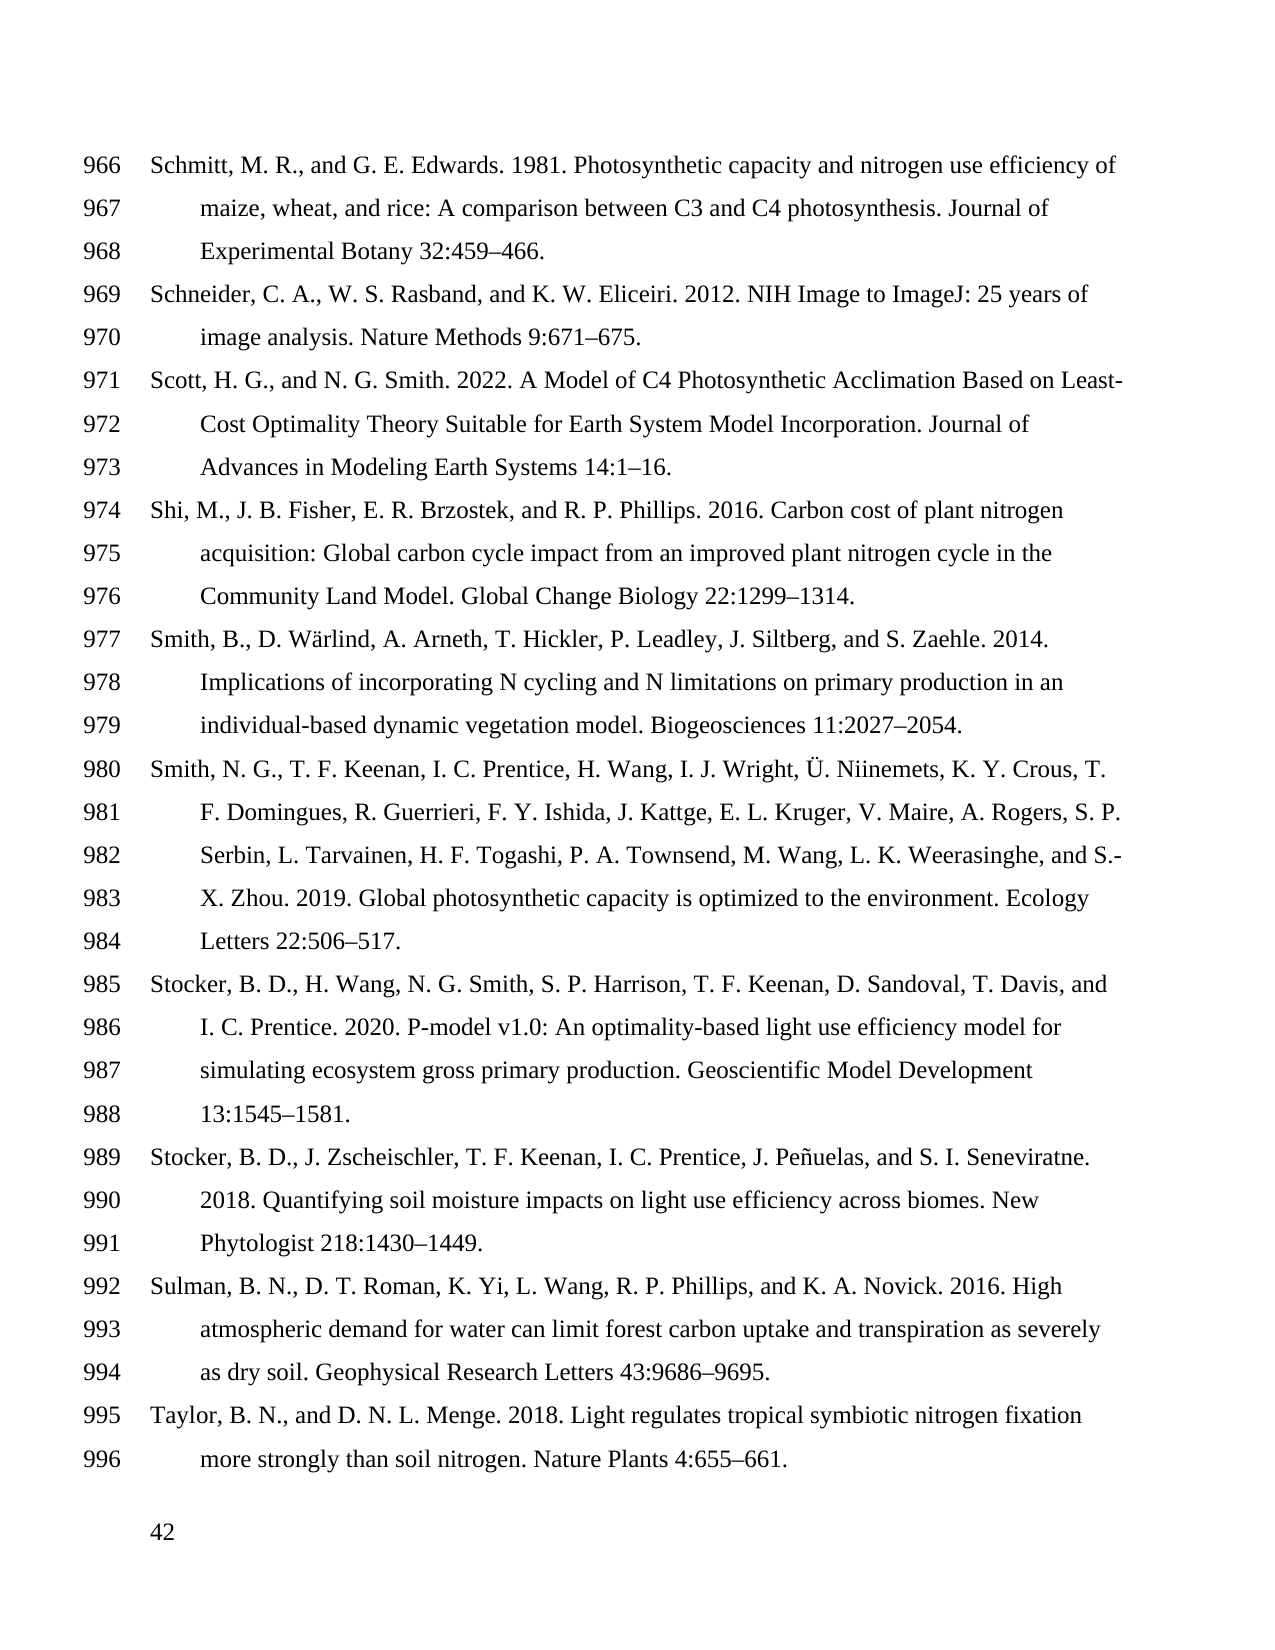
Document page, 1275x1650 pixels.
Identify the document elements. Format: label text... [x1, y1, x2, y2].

text Schmitt, M. R., and G. E. Edwards. 1981. Photosynthetic capacity and nitrogen use efficiency of maize, wheat, and rice: A comparison between C3 and C4 photosynthesis. Journal of Experimental Botany 32:459–466. [150, 150, 1125, 265]
text Stocker, B. D., J. Zscheischler, T. F. Keenan, I. C. Prentice, J. Peñuelas, and S. I. Seneviratne. 2018. Quantifying soil moisture impacts on light use efficiency across biomes. New Phytologist 218:1430–1449. [150, 1142, 1125, 1257]
text Taylor, B. N., and D. N. L. Menge. 2018. Light regulates tropical symbiotic nitrogen fixation more strongly than soil nitrogen. Nature Plants 4:655–661. [150, 1401, 1125, 1472]
text Smith, B., D. Wärlind, A. Arneth, T. Hickler, P. Leadley, J. Siltberg, and S. Zaehle. 2014. Implications of incorporating N cycling and N limitations on primary production in an individual-based dynamic vegetation model. Biogeosciences 11:2027–2054. [150, 624, 1125, 739]
text Sulman, B. N., D. T. Roman, K. Yi, L. Wang, R. P. Phillips, and K. A. Novick. 2016. High atmospheric demand for water can limit forest carbon uptake and transpiration as severely as dry soil. Geophysical Research Letters 43:9686–9695. [150, 1271, 1125, 1386]
text Schneider, C. A., W. S. Rasband, and K. W. Eliceiri. 2012. NIH Image to ImageJ: 25 years of image analysis. Nature Methods 9:671–675. [150, 279, 1125, 351]
text Smith, N. G., T. F. Keenan, I. C. Prentice, H. Wang, I. J. Wright, Ü. Niinemets, K. Y. Crous, T. F. Domingues, R. Guerrieri, F. Y. Ishida, J. Kattge, E. L. Kruger, V. Maire, A. Rogers, S. P. Serbin, L. Tarvainen, H. F. Togashi, P. A. Townsend, M. Wang, L. K. Weerasinghe, and S.-X. Zhou. 2019. Global photosynthetic capacity is optimized to the environment. Ecology Letters 22:506–517. [150, 754, 1125, 955]
text Shi, M., J. B. Fisher, E. R. Brzostek, and R. P. Phillips. 2016. Carbon cost of plant nitrogen acquisition: Global carbon cycle impact from an improved plant nitrogen cycle in the Community Land Model. Global Change Biology 22:1299–1314. [150, 495, 1125, 610]
text Scott, H. G., and N. G. Smith. 2022. A Model of C4 Photosynthetic Acclimation Based on Least-Cost Optimality Theory Suitable for Earth System Model Incorporation. Journal of Advances in Modeling Earth Systems 14:1–16. [150, 366, 1125, 481]
text Stocker, B. D., H. Wang, N. G. Smith, S. P. Harrison, T. F. Keenan, D. Sandoval, T. Davis, and I. C. Prentice. 2020. P-model v1.0: An optimality-based light use efficiency model for simulating ecosystem gross primary production. Geoscientific Model Development 13:1545–1581. [150, 969, 1125, 1127]
